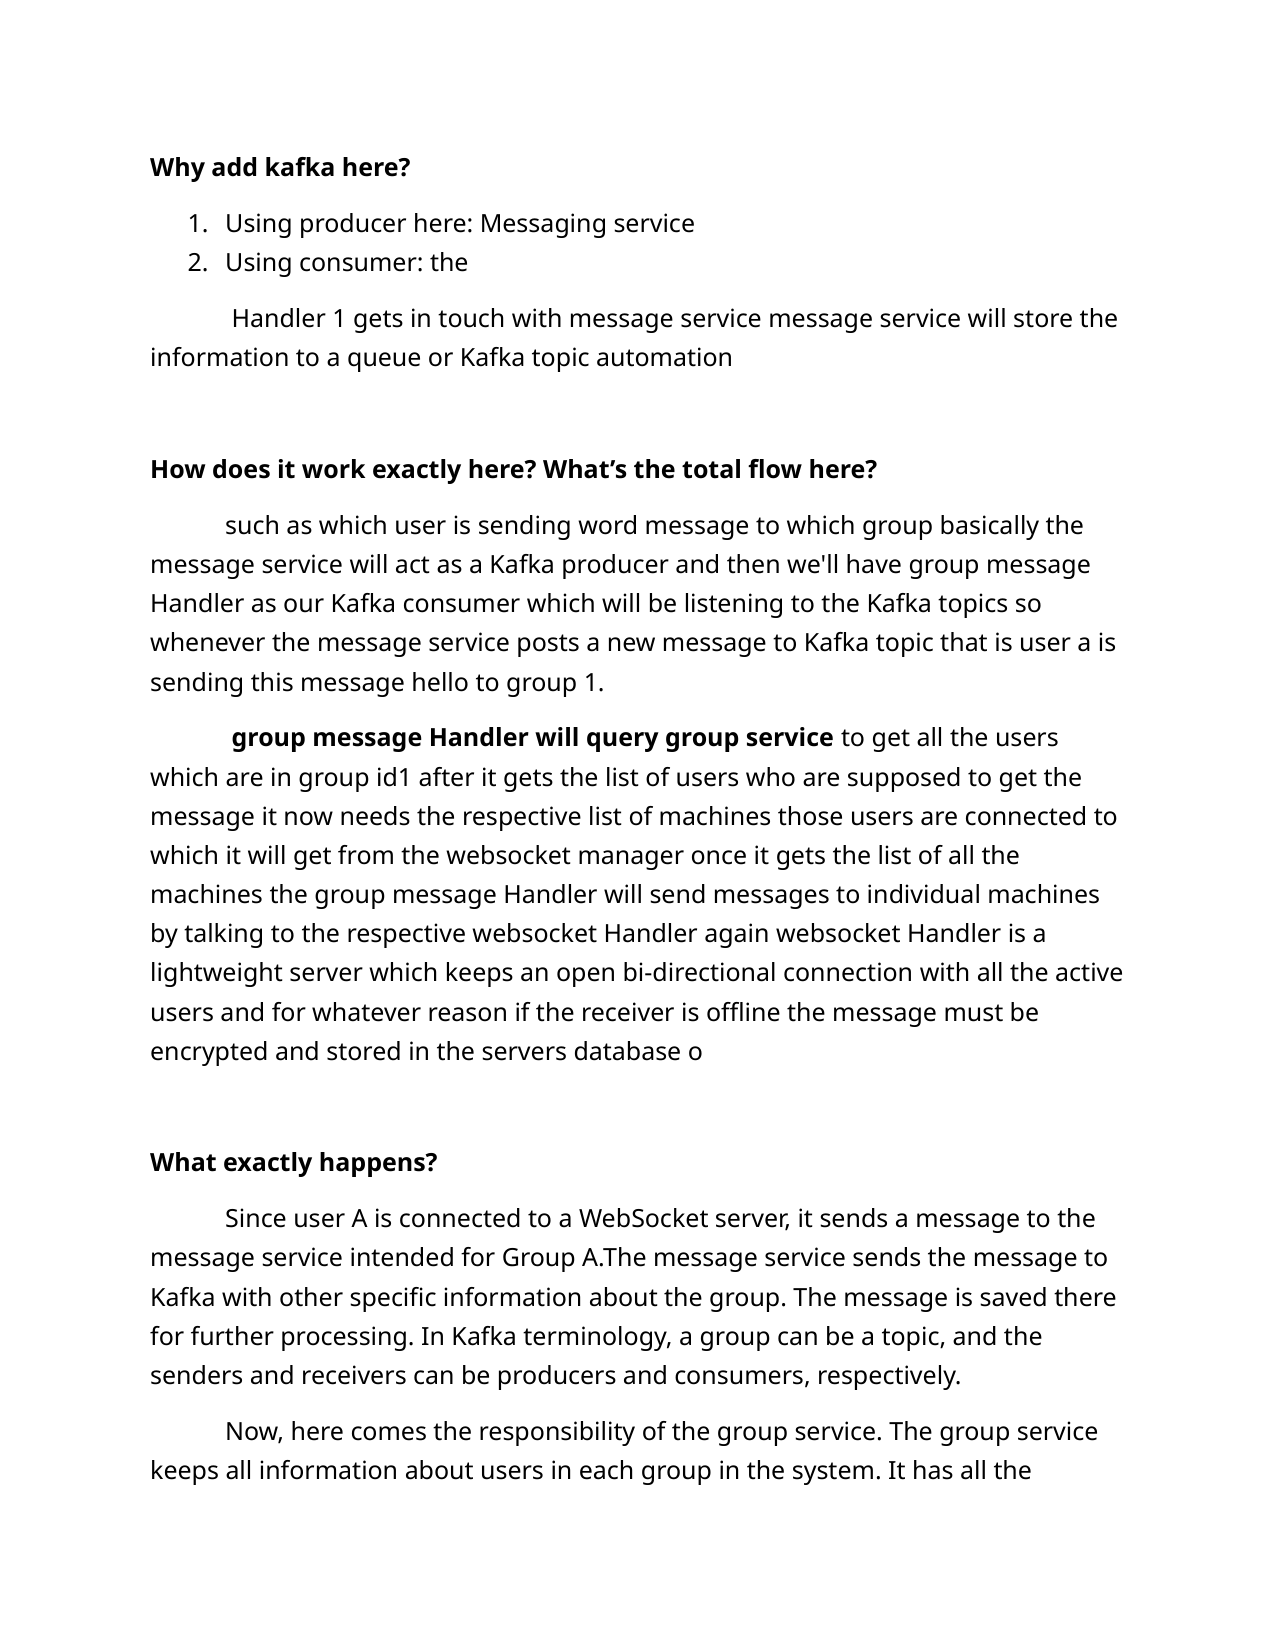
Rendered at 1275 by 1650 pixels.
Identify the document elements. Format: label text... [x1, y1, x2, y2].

text Since user A is connected to a WebSocket server, it sends a message to the message service intended for Group A.The message service sends the message to Kafka with other specific information about the group. The message is saved there for further processing. In Kafka terminology, a group can be a topic, and the senders and receivers can be producers and consumers, respectively. [150, 1201, 1125, 1392]
text Why add kafka here? [150, 150, 1125, 184]
text How does it work exactly here? What’s the total flow here? [150, 452, 1125, 486]
text What exactly happens? [150, 1145, 1125, 1179]
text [150, 1413, 1125, 1487]
text group message Handler will query group service to get all the users which are in group id1 after it gets the list of users who are supposed to get the message it now needs the respective list of machines those users are connected to which it will get from the websocket manager once it gets the list of all the machines the group message Handler will send messages to individual machines by talking to the respective websocket Handler again websocket Handler is a lightweight server which keeps an open bi-directional connection with all the active users and for whatever reason if the receiver is offline the message must be encrypted and stored in the servers database o [150, 720, 1125, 1067]
text Handler 1 gets in touch with message service message service will store the information to a queue or Kafka topic automation [150, 301, 1125, 374]
list Using consumer: the [187, 245, 1125, 279]
text such as which user is sending word message to which group basically the message service will act as a Kafka producer and then we'll have group message Handler as our Kafka consumer which will be listening to the Kafka topics so whenever the message service posts a new message to Kafka topic that is user a is sending this message hello to group 1. [150, 507, 1125, 698]
list Using producer here: Messaging service [187, 206, 1125, 240]
